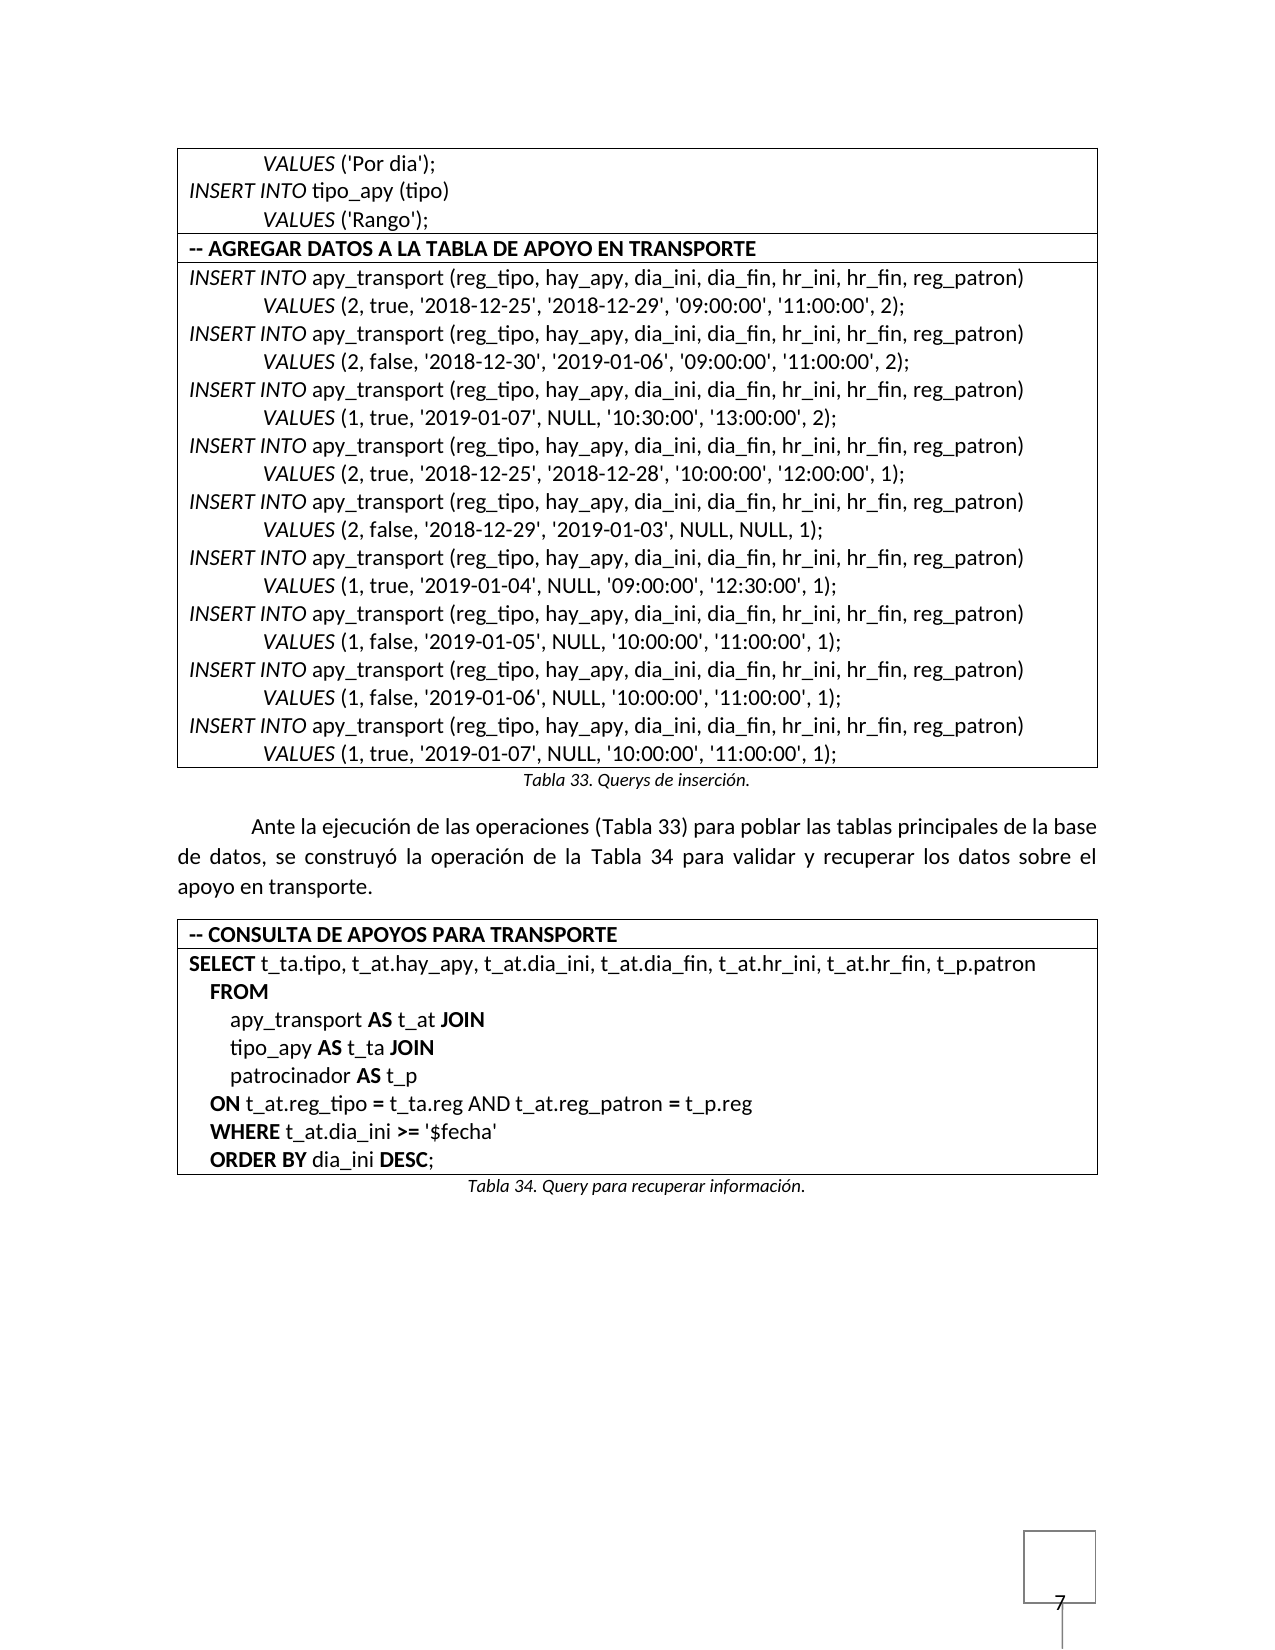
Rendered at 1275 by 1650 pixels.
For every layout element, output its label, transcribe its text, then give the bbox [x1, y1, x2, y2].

text Tabla 33. Querys de inserción. [177, 768, 1098, 791]
text Ante la ejecución de las operaciones (Tabla 33) para poblar las tablas principales de la base de datos, se construyó la operación de la Tabla 34 para validar y recuperar los datos sobre el apoyo en transporte. [177, 812, 1098, 900]
table_header -- CONSULTA DE APOYOS PARA TRANSPORTE [178, 920, 1097, 948]
text Tabla 34. Query para recuperar información. [177, 1175, 1098, 1197]
table_cell INSERT INTO apy_transport (reg_tipo, hay_apy, dia_ini, dia_fin, hr_ini, hr_fin, reg_patron) VALUES (2, true, '2018-12-25', '2018-12-29', '09:00:00', '11:00:00', 2); INSERT INTO apy_transport (reg_tipo, hay_apy, dia_ini, dia_fin, hr_ini, hr_fin, reg_patron) VALUES (2, false, '2018-12-30', '2019-01-06', '09:00:00', '11:00:00', 2); INSERT INTO apy_transport (reg_tipo, hay_apy, dia_ini, dia_fin, hr_ini, hr_fin, reg_patron) VALUES (1, true, '2019-01-07', NULL, '10:30:00', '13:00:00', 2); INSERT INTO apy_transport (reg_tipo, hay_apy, dia_ini, dia_fin, hr_ini, hr_fin, reg_patron) VALUES (2, true, '2018-12-25', '2018-12-28', '10:00:00', '12:00:00', 1); INSERT INTO apy_transport (reg_tipo, hay_apy, dia_ini, dia_fin, hr_ini, hr_fin, reg_patron) VALUES (2, false, '2018-12-29', '2019-01-03', NULL, NULL, 1); INSERT INTO apy_transport (reg_tipo, hay_apy, dia_ini, dia_fin, hr_ini, hr_fin, reg_patron) VALUES (1, true, '2019-01-04', NULL, '09:00:00', '12:30:00', 1); INSERT INTO apy_transport (reg_tipo, hay_apy, dia_ini, dia_fin, hr_ini, hr_fin, reg_patron) VALUES (1, false, '2019-01-05', NULL, '10:00:00', '11:00:00', 1); INSERT INTO apy_transport (reg_tipo, hay_apy, dia_ini, dia_fin, hr_ini, hr_fin, reg_patron) VALUES (1, false, '2019-01-06', NULL, '10:00:00', '11:00:00', 1); INSERT INTO apy_transport (reg_tipo, hay_apy, dia_ini, dia_fin, hr_ini, hr_fin, reg_patron) VALUES (1, true, '2019-01-07', NULL, '10:00:00', '11:00:00', 1); [178, 263, 1097, 767]
table_cell -- AGREGAR DATOS A LA TABLA DE APOYO EN TRANSPORTE [178, 234, 1097, 262]
table_cell SELECT t_ta.tipo, t_at.hay_apy, t_at.dia_ini, t_at.dia_fin, t_at.hr_ini, t_at.hr_fin, t_p.patron FROM apy_transport AS t_at JOIN tipo_apy AS t_ta JOIN patrocinador AS t_p ON t_at.reg_tipo = t_ta.reg AND t_at.reg_patron = t_p.reg WHERE t_at.dia_ini >= '$fecha' ORDER BY dia_ini DESC; [178, 949, 1097, 1173]
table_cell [178, 149, 1097, 233]
